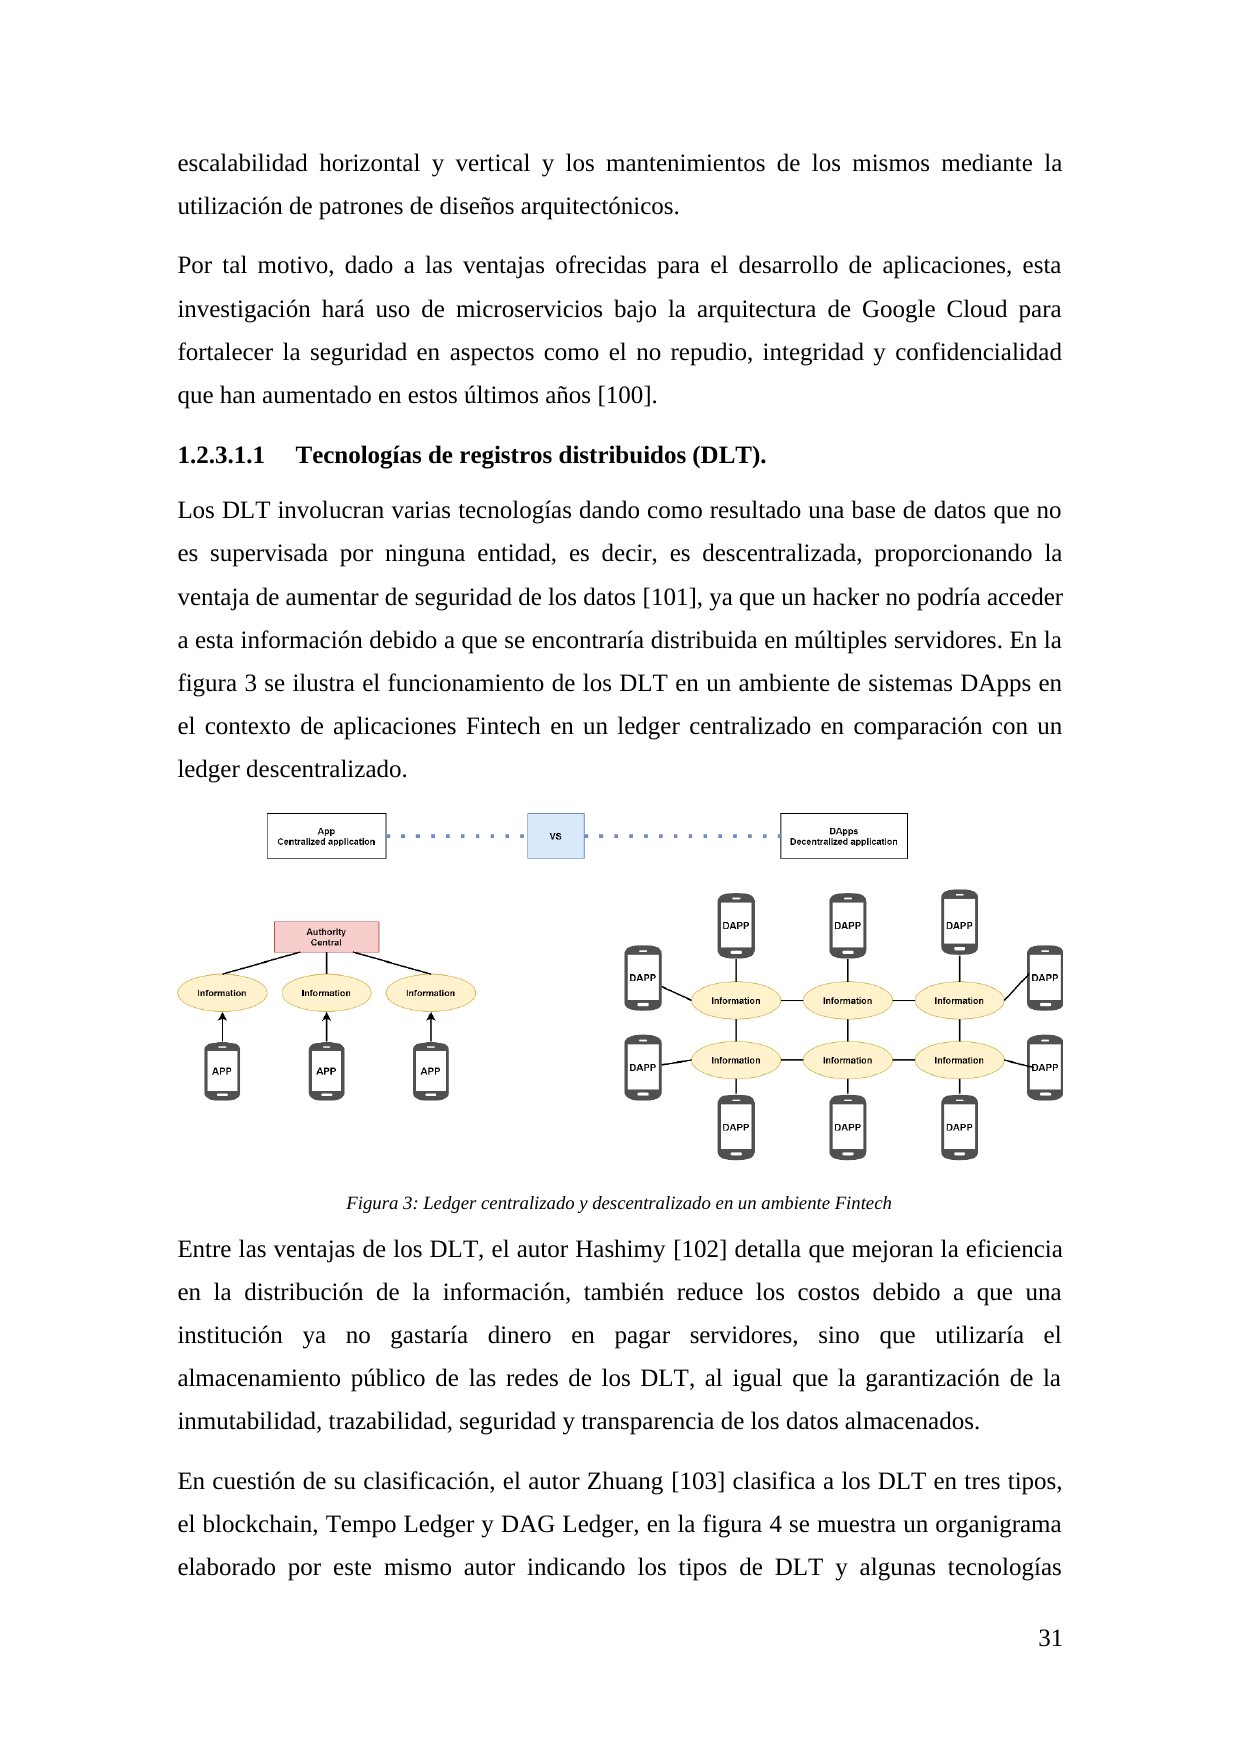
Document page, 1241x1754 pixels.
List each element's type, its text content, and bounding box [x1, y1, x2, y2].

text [177, 1466, 1063, 1581]
list Tecnologías de registros distribuidos (DLT). [177, 440, 1063, 468]
picture [177, 813, 1063, 1161]
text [177, 148, 1063, 219]
text Los DLT involucran varias tecnologías dando como resultado una base de datos que no es supervisada por ninguna entidad, es decir, es descentralizada, proporcionando la ventaja de aumentar de seguridad de los datos , ya que un hacker no podría acceder a esta información debido a que se encontraría distribuida en múltiples servidores. En la figura 3 se ilustra el funcionamiento de los DLT en un ambiente de sistemas DApps en el contexto de aplicaciones Fintech en un ledger centralizado en comparación con un ledger descentralizado. [177, 495, 1063, 783]
text Entre las ventajas de los DLT, el autor Hashimy detalla que mejoran la eficiencia en la distribución de la información, también reduce los costos debido a que una institución ya no gastaría dinero en pagar servidores, sino que utilizaría el almacenamiento público de las redes de los DLT, al igual que la garantización de la inmutabilidad, trazabilidad, seguridad y transparencia de los datos almacenados. [177, 1234, 1063, 1435]
text Figura 3: Ledger centralizado y descentralizado en un ambiente Fintech [177, 1192, 1063, 1213]
text Por tal motivo, dado a las ventajas ofrecidas para el desarrollo de aplicaciones, esta investigación hará uso de microservicios bajo la arquitectura de Google Cloud para fortalecer la seguridad en aspectos como el no repudio, integridad y confidencialidad que han aumentado en estos últimos años . [177, 251, 1063, 409]
